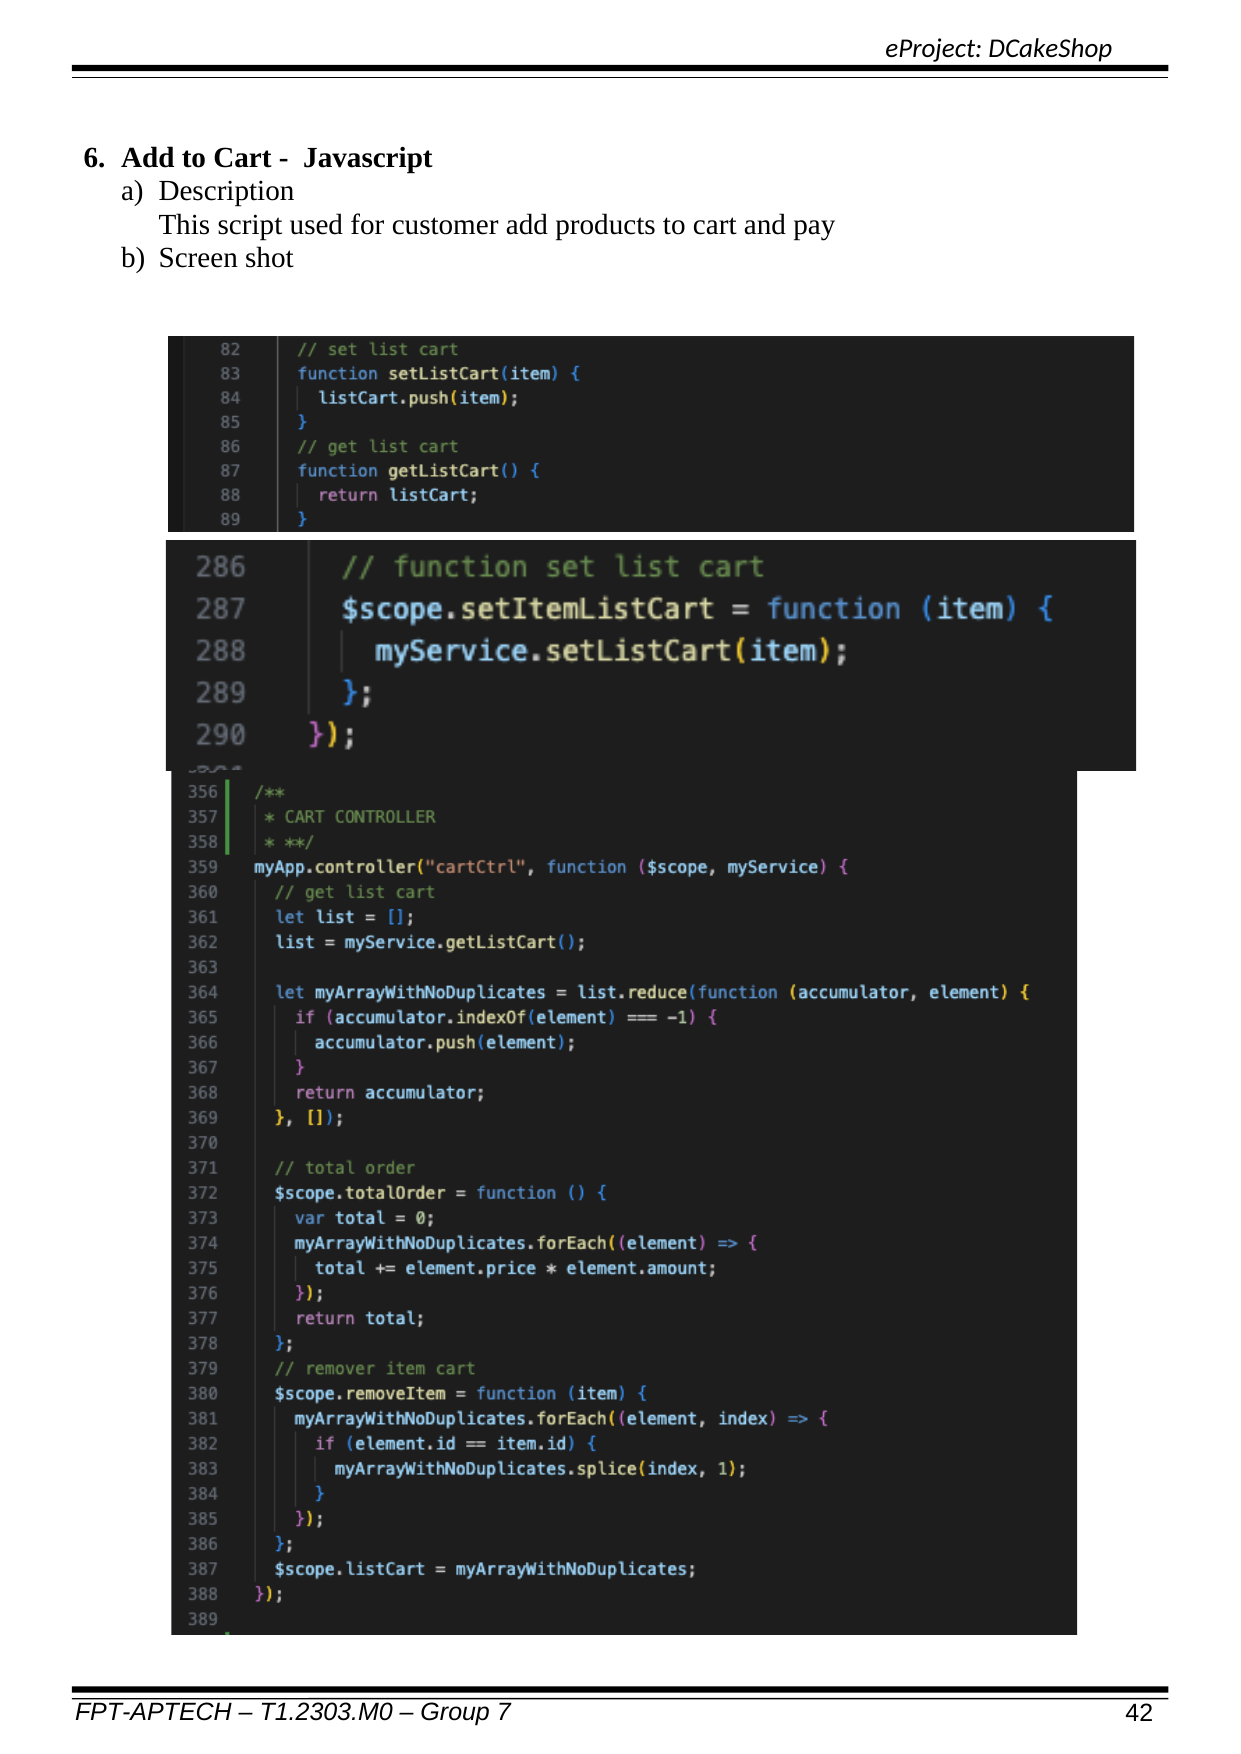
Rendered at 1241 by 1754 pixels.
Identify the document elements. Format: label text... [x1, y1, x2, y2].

text This script used for customer add products to cart and pay [158, 207, 1203, 241]
list Description [121, 173, 1203, 207]
list Screen shot [121, 241, 1203, 274]
picture [165, 540, 1137, 1635]
picture [168, 336, 1135, 532]
list Add to Cart - Javascript [83, 140, 1203, 173]
